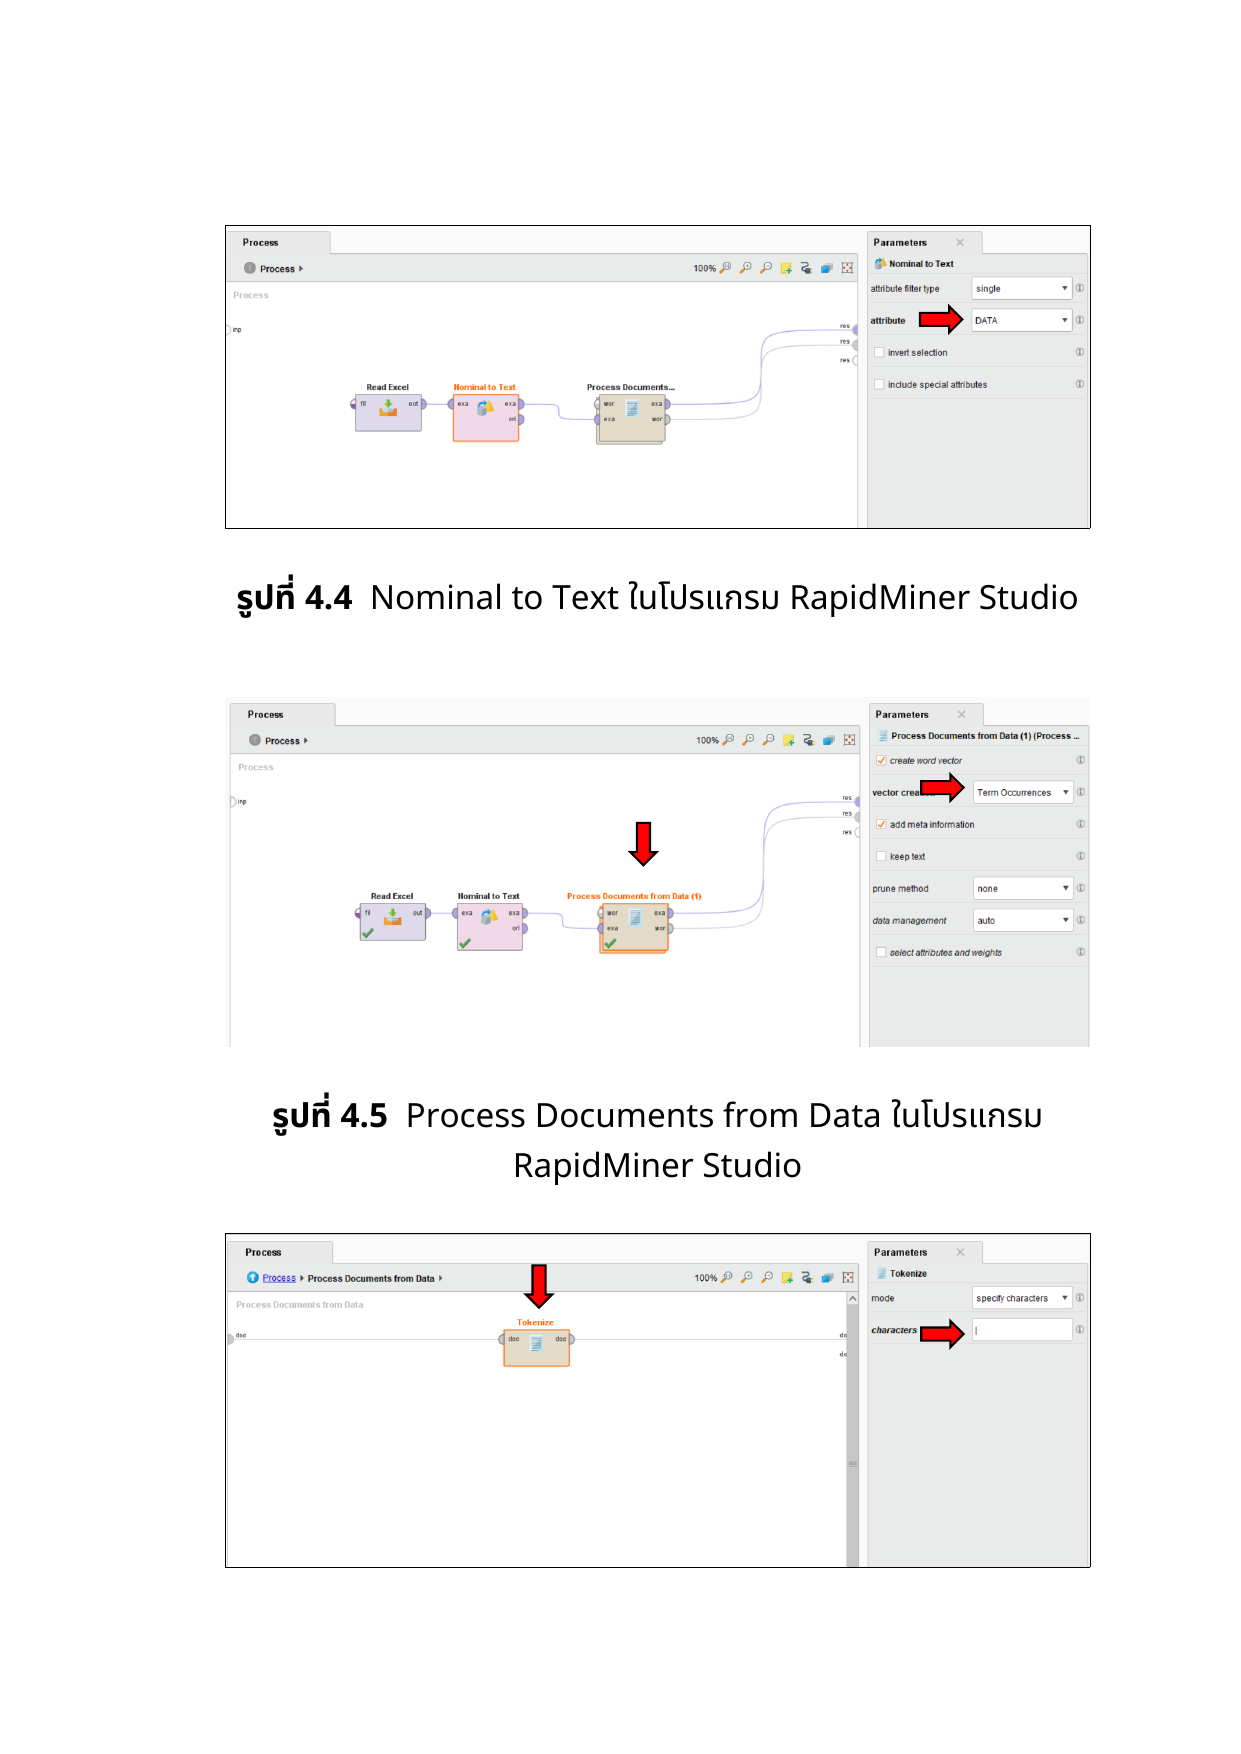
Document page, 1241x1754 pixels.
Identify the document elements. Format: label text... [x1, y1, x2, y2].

picture [226, 1234, 1090, 1567]
text รูปที่ 4.5 Process Documents from Data ในโปรแกรม RapidMiner Studio [225, 1092, 1090, 1188]
picture [225, 697, 1091, 1047]
picture [226, 226, 1090, 528]
text รูปที่ 4.4 Nominal to Text ในโปรแกรม RapidMiner Studio [225, 574, 1090, 624]
